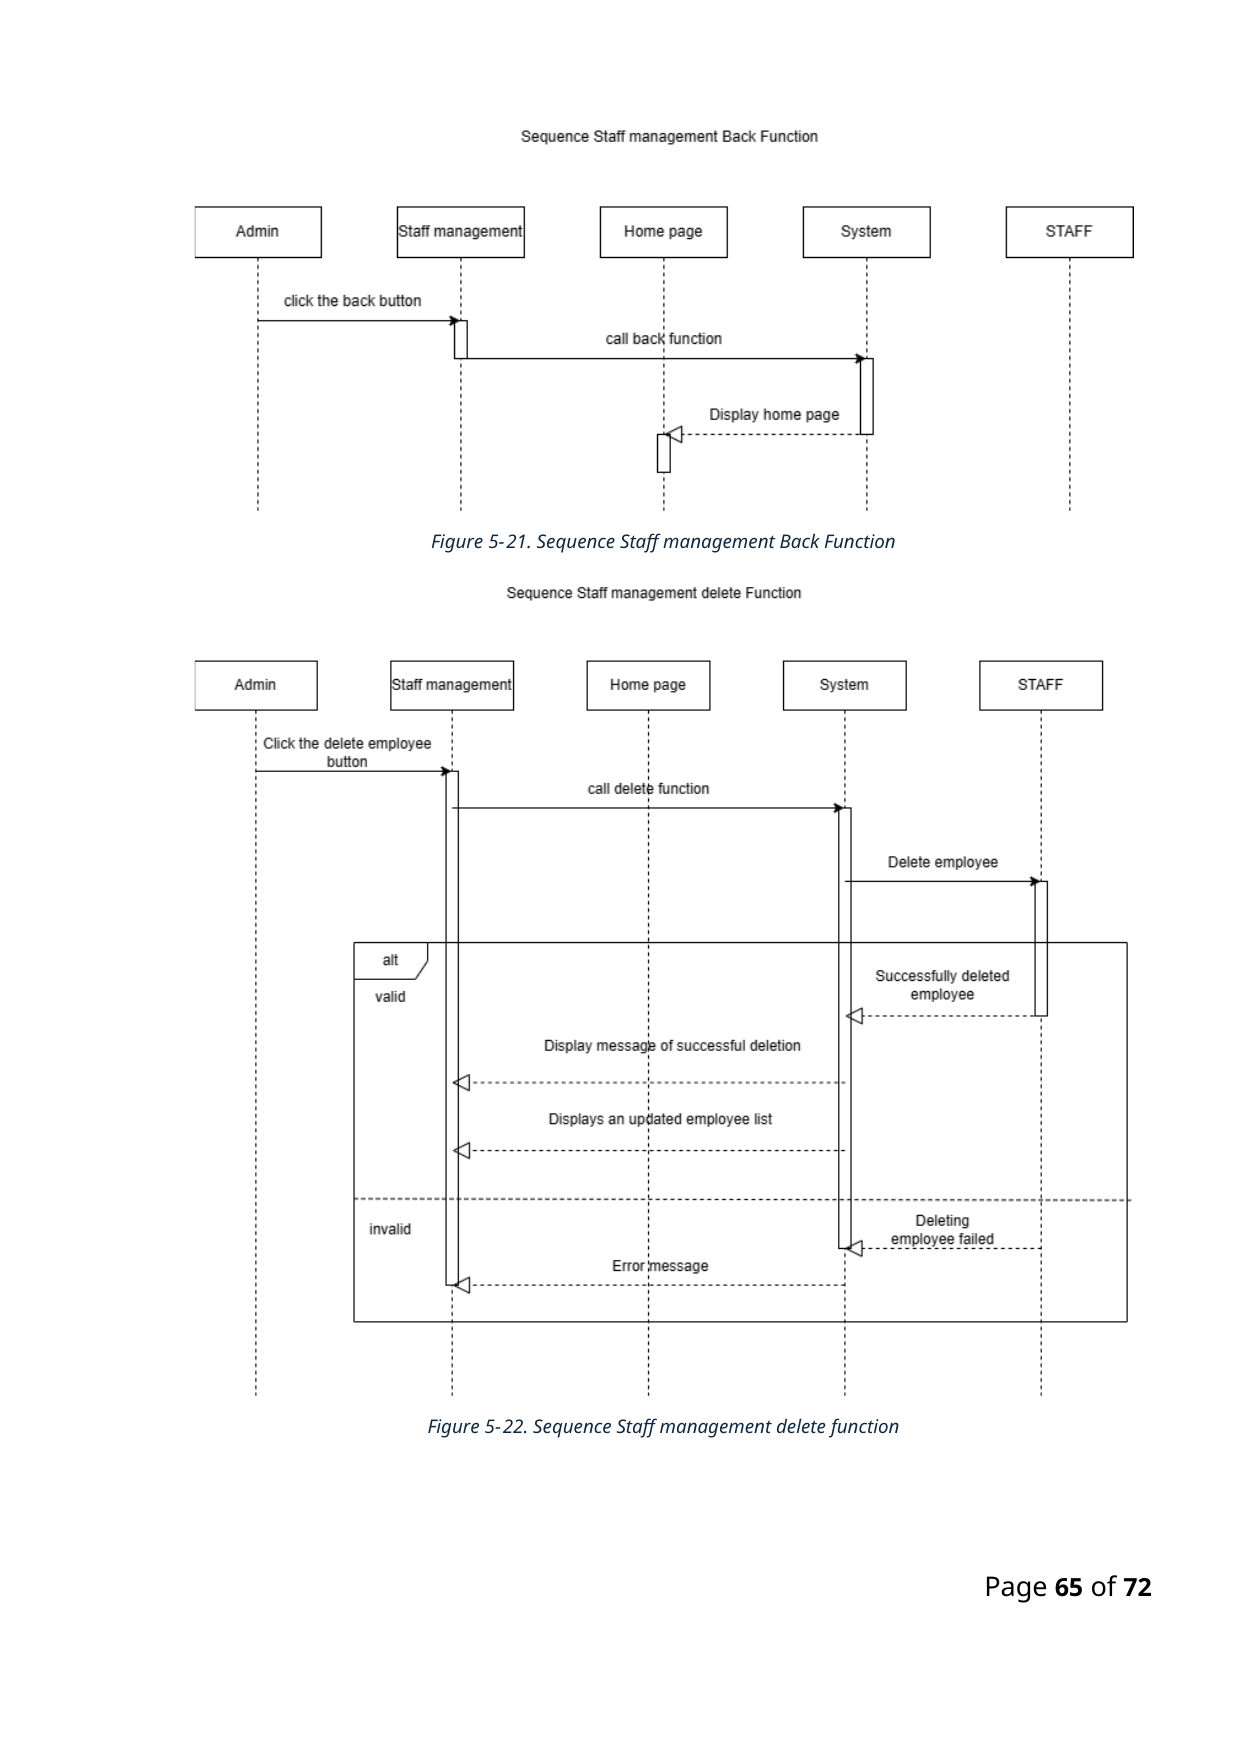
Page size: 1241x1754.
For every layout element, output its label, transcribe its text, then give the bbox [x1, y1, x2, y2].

picture [194, 575, 1134, 1396]
picture [194, 118, 1134, 511]
